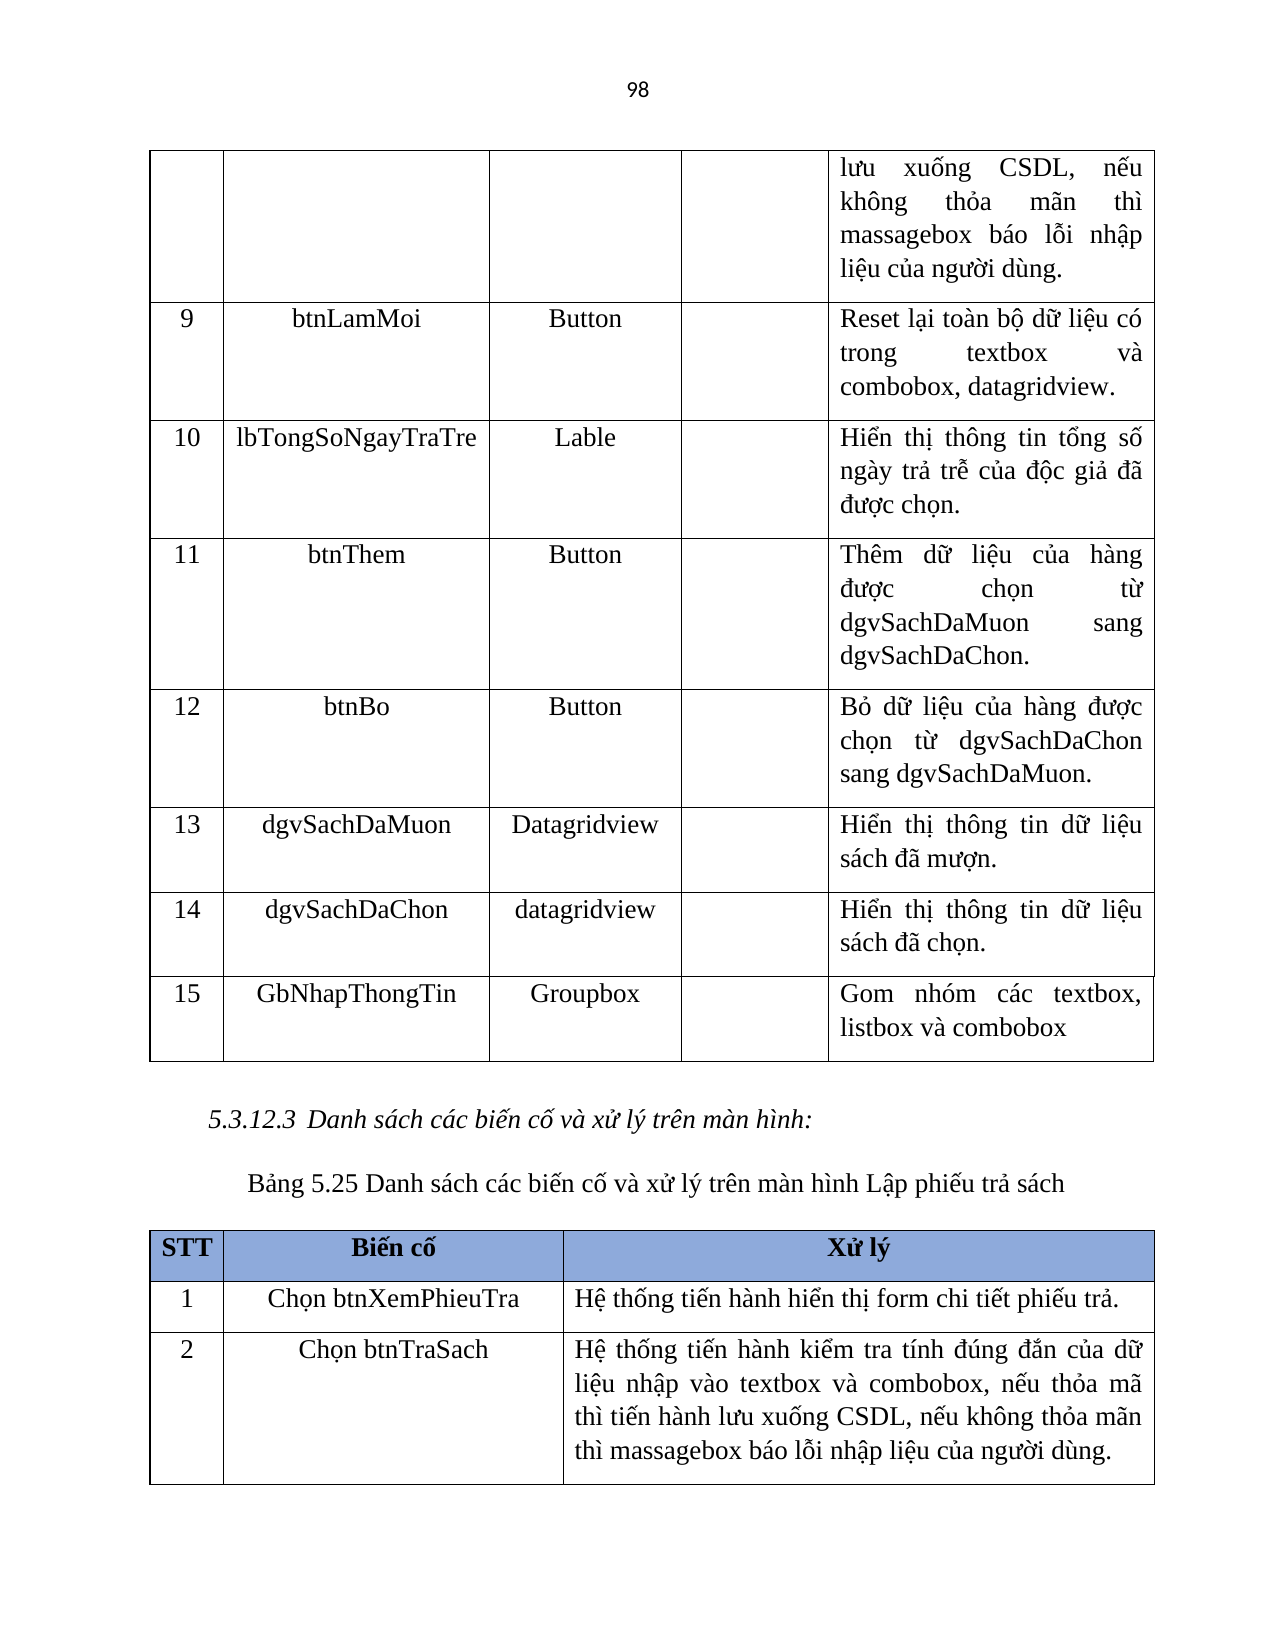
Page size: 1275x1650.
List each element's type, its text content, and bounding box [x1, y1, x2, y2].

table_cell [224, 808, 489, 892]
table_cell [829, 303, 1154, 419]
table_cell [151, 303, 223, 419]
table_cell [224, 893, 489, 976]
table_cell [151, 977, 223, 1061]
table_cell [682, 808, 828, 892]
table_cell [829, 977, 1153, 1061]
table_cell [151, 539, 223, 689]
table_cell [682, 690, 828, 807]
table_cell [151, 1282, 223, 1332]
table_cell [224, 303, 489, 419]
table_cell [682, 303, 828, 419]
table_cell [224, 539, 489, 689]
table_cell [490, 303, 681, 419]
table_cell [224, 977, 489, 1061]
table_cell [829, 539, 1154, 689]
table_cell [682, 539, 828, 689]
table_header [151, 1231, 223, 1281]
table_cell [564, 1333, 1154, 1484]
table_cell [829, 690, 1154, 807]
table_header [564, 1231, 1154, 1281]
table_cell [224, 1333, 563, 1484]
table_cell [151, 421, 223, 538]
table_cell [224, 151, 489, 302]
text Bảng 5.25 Danh sách các biến cố và xử lý trên màn hình Lập phiếu trả sách [187, 1167, 1125, 1198]
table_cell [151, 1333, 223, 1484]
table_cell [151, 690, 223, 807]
list Danh sách các biến cố và xử lý trên màn hình: [208, 1104, 1125, 1135]
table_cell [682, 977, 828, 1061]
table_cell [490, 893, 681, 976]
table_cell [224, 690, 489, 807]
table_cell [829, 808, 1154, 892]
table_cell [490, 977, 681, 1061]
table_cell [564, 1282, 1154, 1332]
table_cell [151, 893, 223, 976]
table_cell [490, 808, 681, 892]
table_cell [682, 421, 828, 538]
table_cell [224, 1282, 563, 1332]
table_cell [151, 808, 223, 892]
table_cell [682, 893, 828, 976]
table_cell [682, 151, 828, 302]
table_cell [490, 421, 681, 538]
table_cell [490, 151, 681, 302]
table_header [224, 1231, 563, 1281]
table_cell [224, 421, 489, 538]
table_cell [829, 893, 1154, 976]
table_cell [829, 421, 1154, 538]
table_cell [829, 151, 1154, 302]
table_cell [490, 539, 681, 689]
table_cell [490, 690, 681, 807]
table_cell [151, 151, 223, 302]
